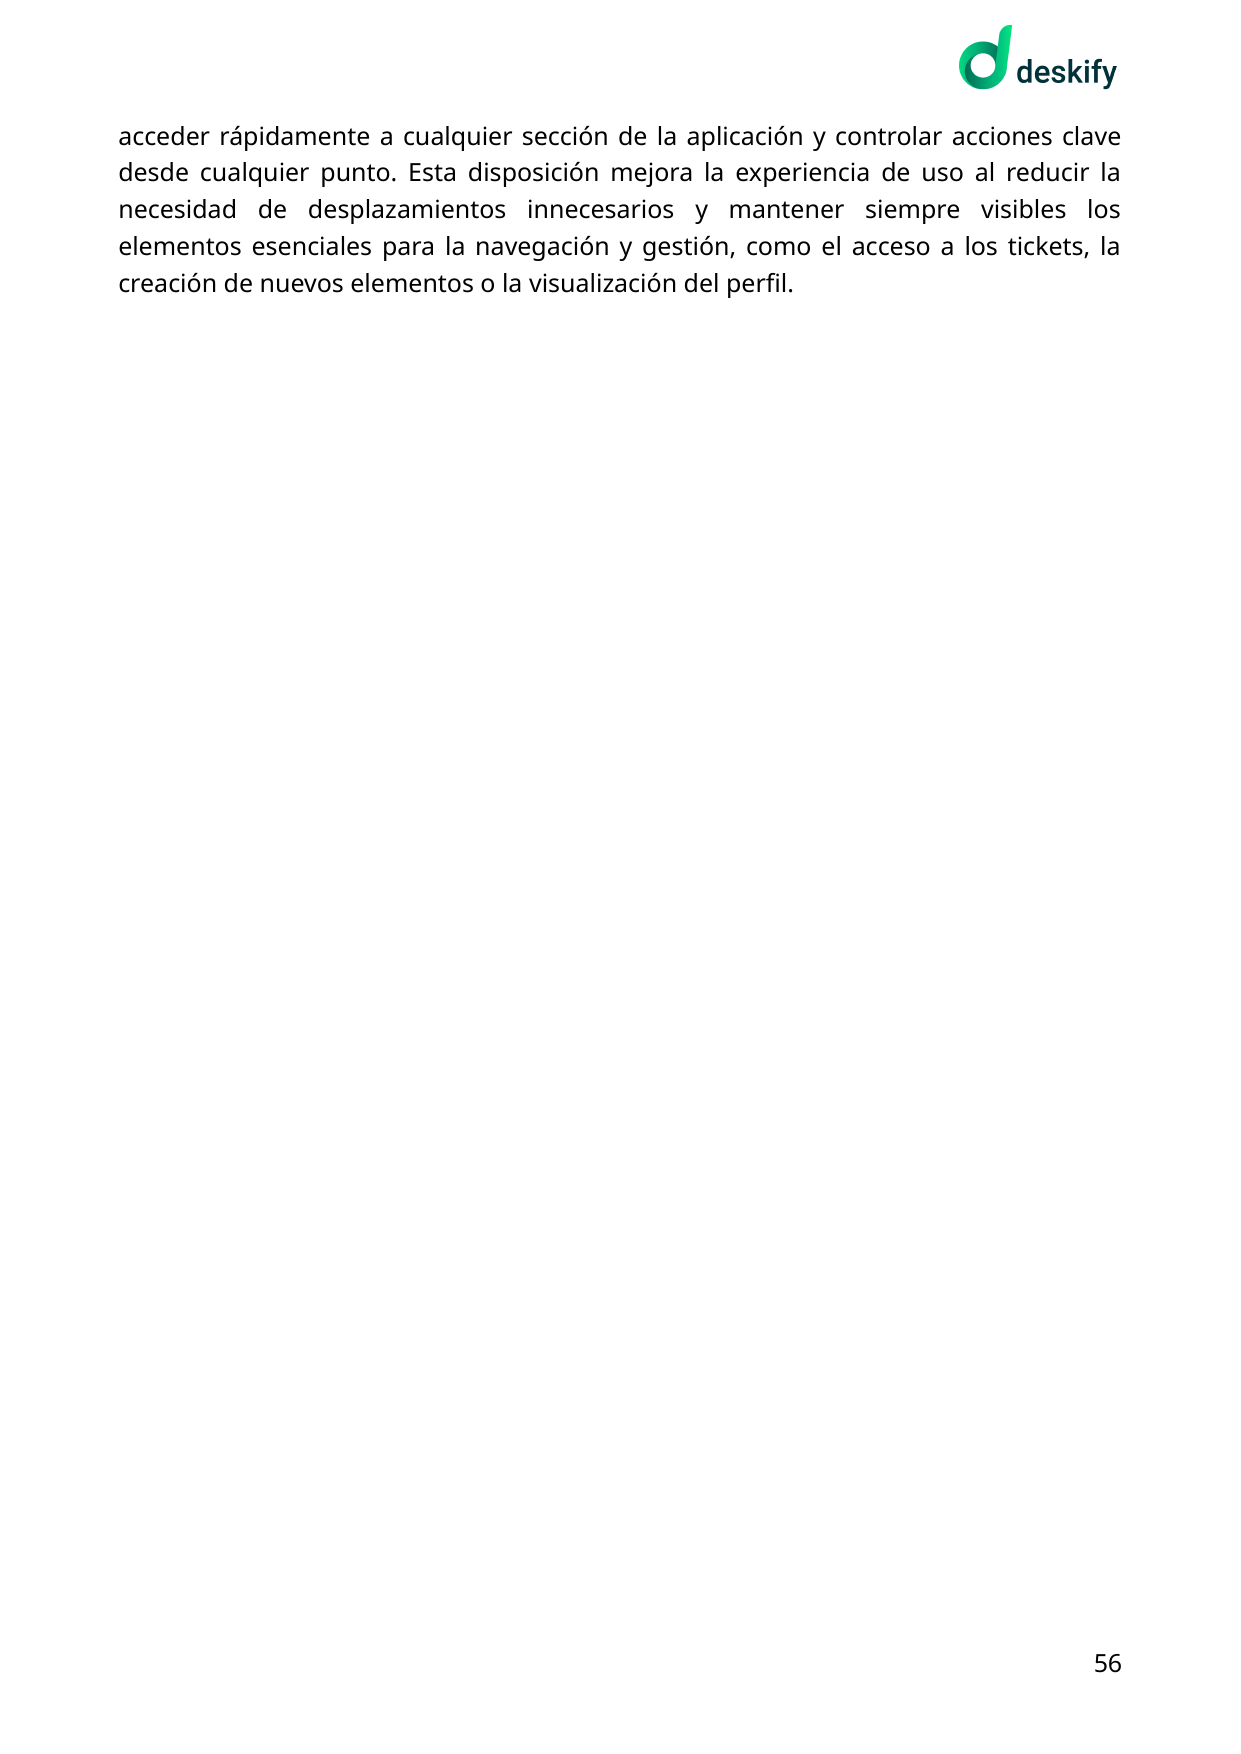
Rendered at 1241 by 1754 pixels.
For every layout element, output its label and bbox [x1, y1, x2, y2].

text [118, 118, 1122, 299]
picture [953, 22, 1127, 92]
